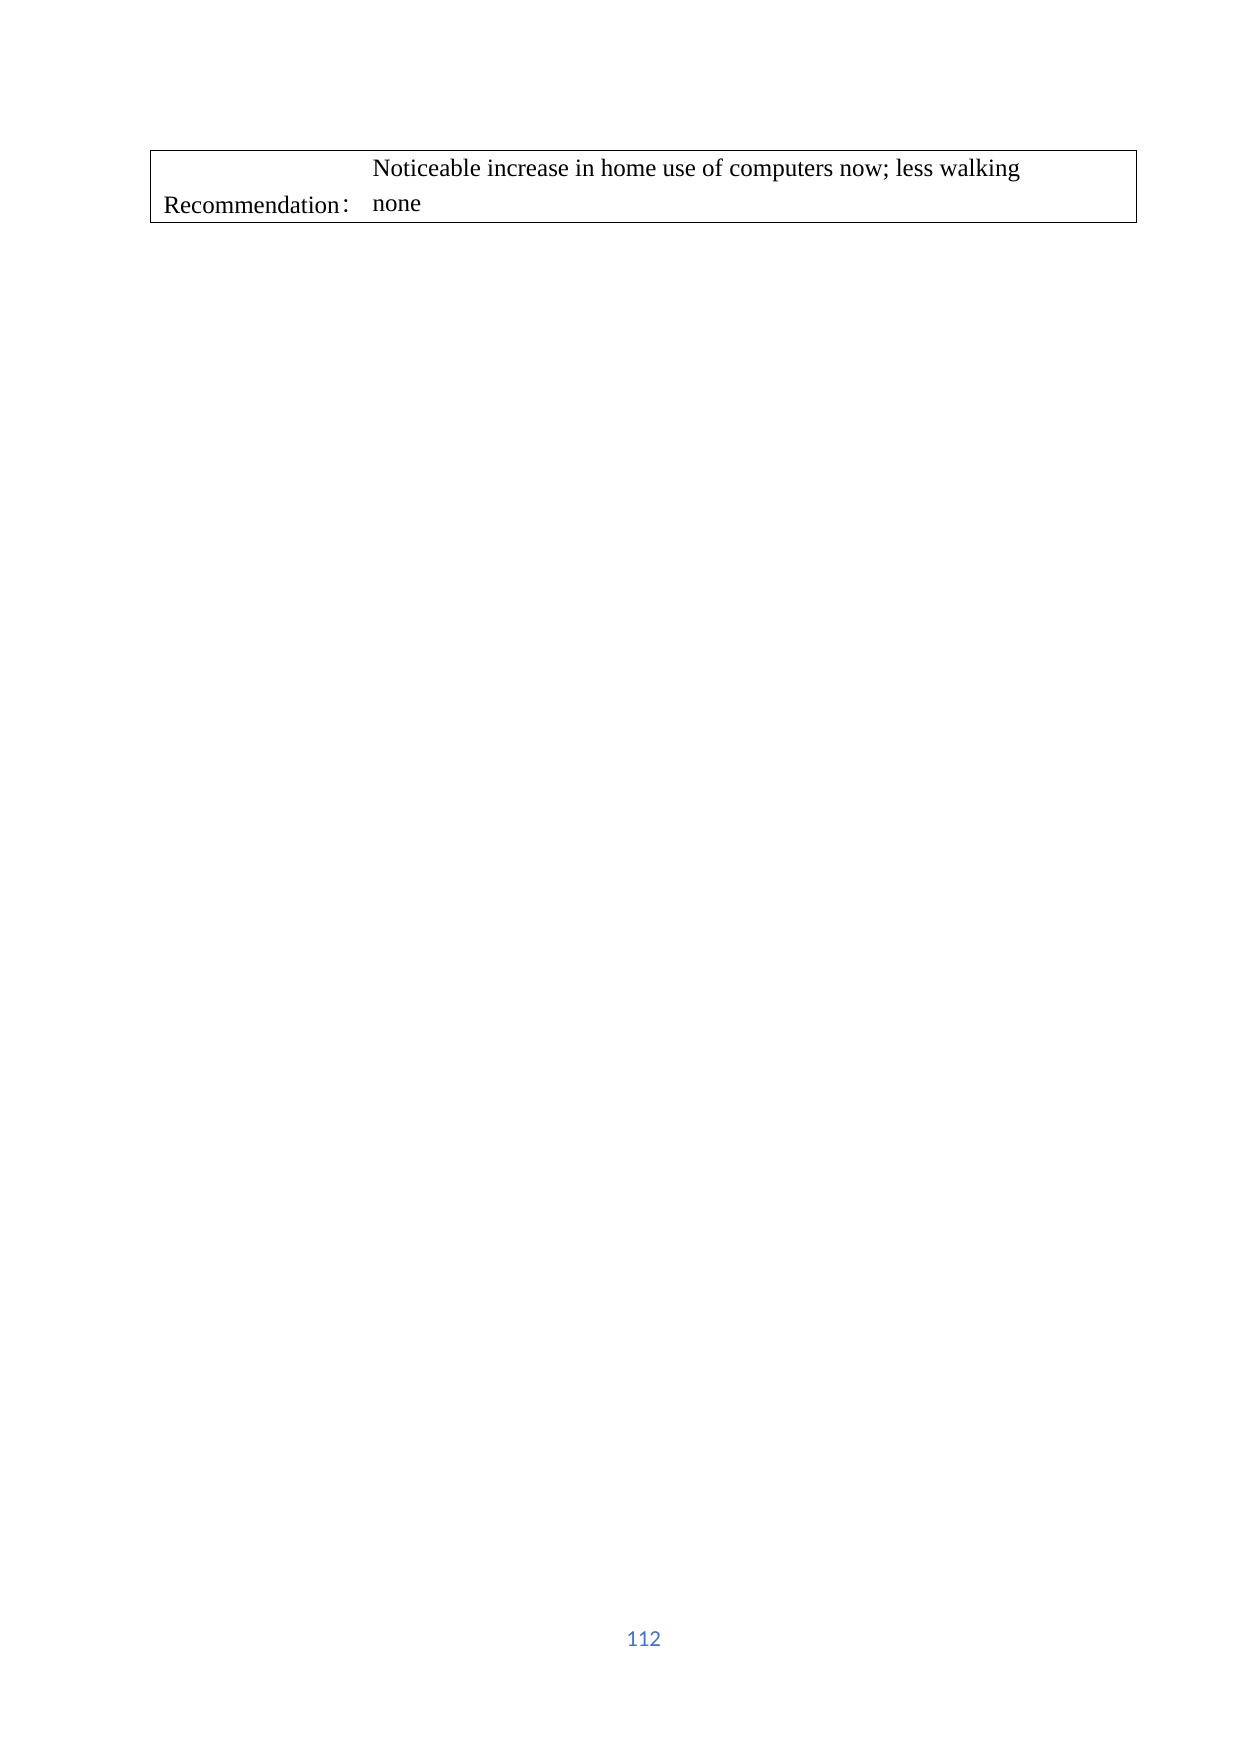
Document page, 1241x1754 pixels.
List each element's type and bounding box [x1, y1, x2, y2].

table_header [151, 151, 1136, 222]
